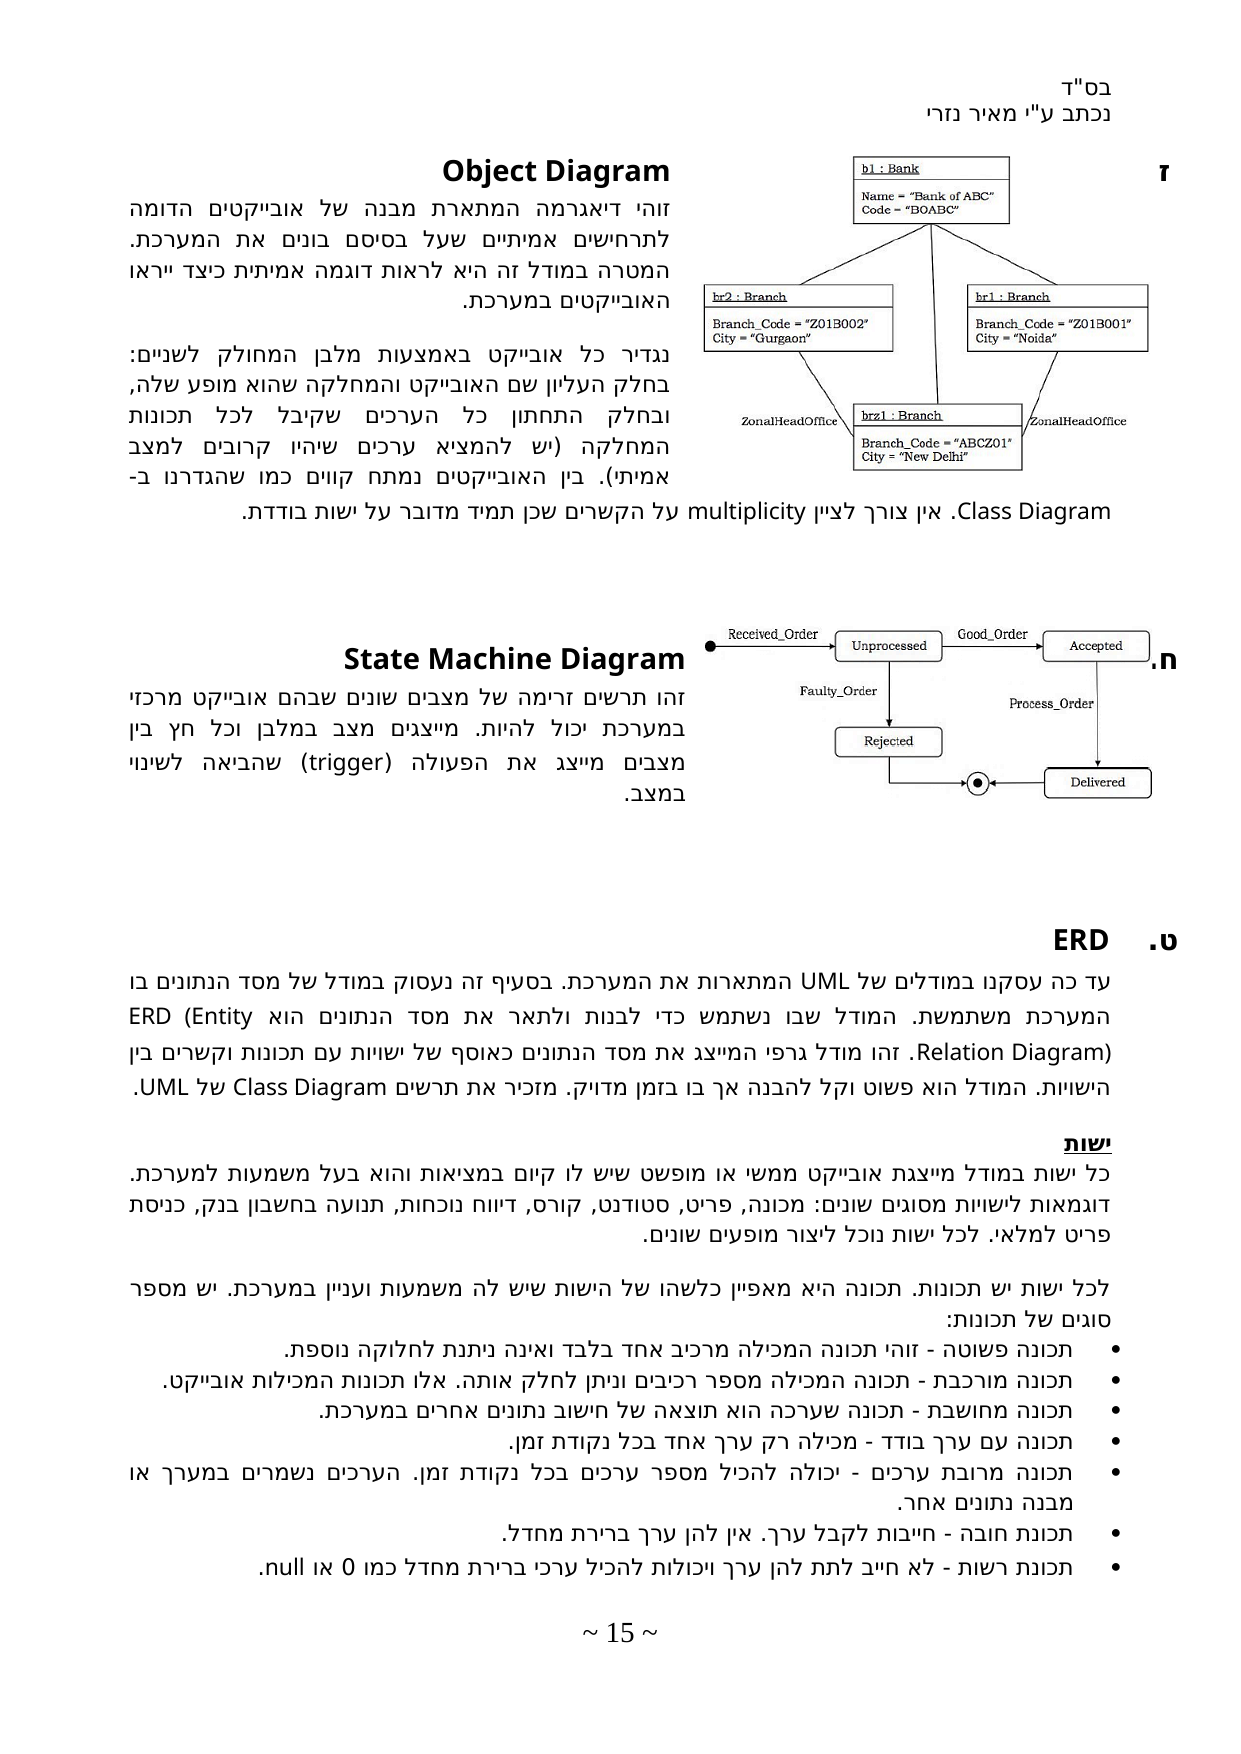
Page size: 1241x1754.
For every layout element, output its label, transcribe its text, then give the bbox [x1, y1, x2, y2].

text עד כה עסקנו במודלים של UML המתארות את המערכת. בסעיף זה נעסוק במודל של מסד הנתונים בו המערכת משתמשת. המודל שבו נשתמש כדי לבנות ולתאר את מסד הנתונים הוא ERD (Entity Relation Diagram). זהו מודל גרפי המייצג את מסד הנתונים כאוסף של ישויות עם תכונות וקשרים בין הישויות. המודל הוא פשוט וקל להבנה אך בו בזמן מדויק. מזכיר את תרשים Class Diagram של UML. [128, 965, 1112, 1102]
picture [704, 626, 1153, 800]
text זוהי דיאגרמה המתארת מבנה של אובייקטים הדומה לתרחישים אמיתיים שעל בסיסם בונים את המערכת. המטרה במודל זה היא לראות דוגמה אמיתית כיצד ייראו האובייקטים במערכת. [128, 196, 689, 314]
list תכונה עם ערך בודד - מכילה רק ערך אחד בכל נקודת זמן. [128, 1428, 1112, 1455]
list תכונת חובה - חייבות לקבל ערך. אין להן ערך ברירת מחדל. [128, 1520, 1112, 1547]
text זהו תרשים זרימה של מצבים שונים שבהם אובייקט מרכזי במערכת יכול להיות. מייצגים מצב במלבן וכל חץ בין מצבים מייצג את הפעולה (trigger) שהביאה לשינוי במצב. [128, 684, 1112, 807]
list תכונת רשות - לא חייב לתת להן ערך ויכולות להכיל ערכי ברירת מחדל כמו 0 או null. [128, 1551, 1112, 1582]
text לכל ישות יש תכונות. תכונה היא מאפיין כלשהו של הישות שיש לה משמעות ועניין במערכת. יש מספר סוגים של תכונות: [128, 1275, 1112, 1332]
subtitle ישות [128, 1130, 1112, 1156]
text נגדיר כל אובייקט באמצעות מלבן המחולק לשניים: בחלק העליון שם האובייקט והמחלקה שהוא מופע שלה, ובחלק התחתון כל הערכים שקיבל לכל תכונות המחלקה (יש להמציא ערכים שיהיו קרובים למצב אמיתי). בין האובייקטים נמתח קווים כמו שהגדרנו ב-Class Diagram. אין צורך לציין multiplicity על הקשרים שכן תמיד מדובר על ישות בודדת. [128, 341, 1112, 526]
list תכונה פשוטה - זוהי תכונה המכילה מרכיב אחד בלבד ואינה ניתנת לחלוקה נוספת. [128, 1336, 1112, 1363]
picture [689, 149, 1156, 480]
list תכונה מרובת ערכים - יכולה להכיל מספר ערכים בכל נקודת זמן. הערכים נשמרים במערך או מבנה נתונים אחר. [128, 1459, 1112, 1516]
list תכונה מחושבת - תכונה שערכה הוא תוצאה של חישוב נתונים אחרים במערכת. [128, 1398, 1112, 1424]
subtitle ERD [128, 919, 1147, 959]
subtitle Object Diagram [128, 150, 689, 190]
list תכונה מורכבת - תכונה המכילה מספר רכיבים וניתן לחלק אותה. אלו תכונות המכילות אובייקט. [128, 1367, 1112, 1394]
subtitle State Machine Diagram [128, 638, 704, 678]
text כל ישות במודל מייצגת אובייקט ממשי או מופשט שיש לו קיום במציאות והוא בעל משמעות למערכת. דוגמאות לישויות מסוגים שונים: מכונה, פריט, סטודנט, קורס, דיווח נוכחות, תנועה בחשבון בנק, כניסת פריט למלאי. לכל ישות נוכל ליצור מופעים שונים. [128, 1160, 1112, 1248]
